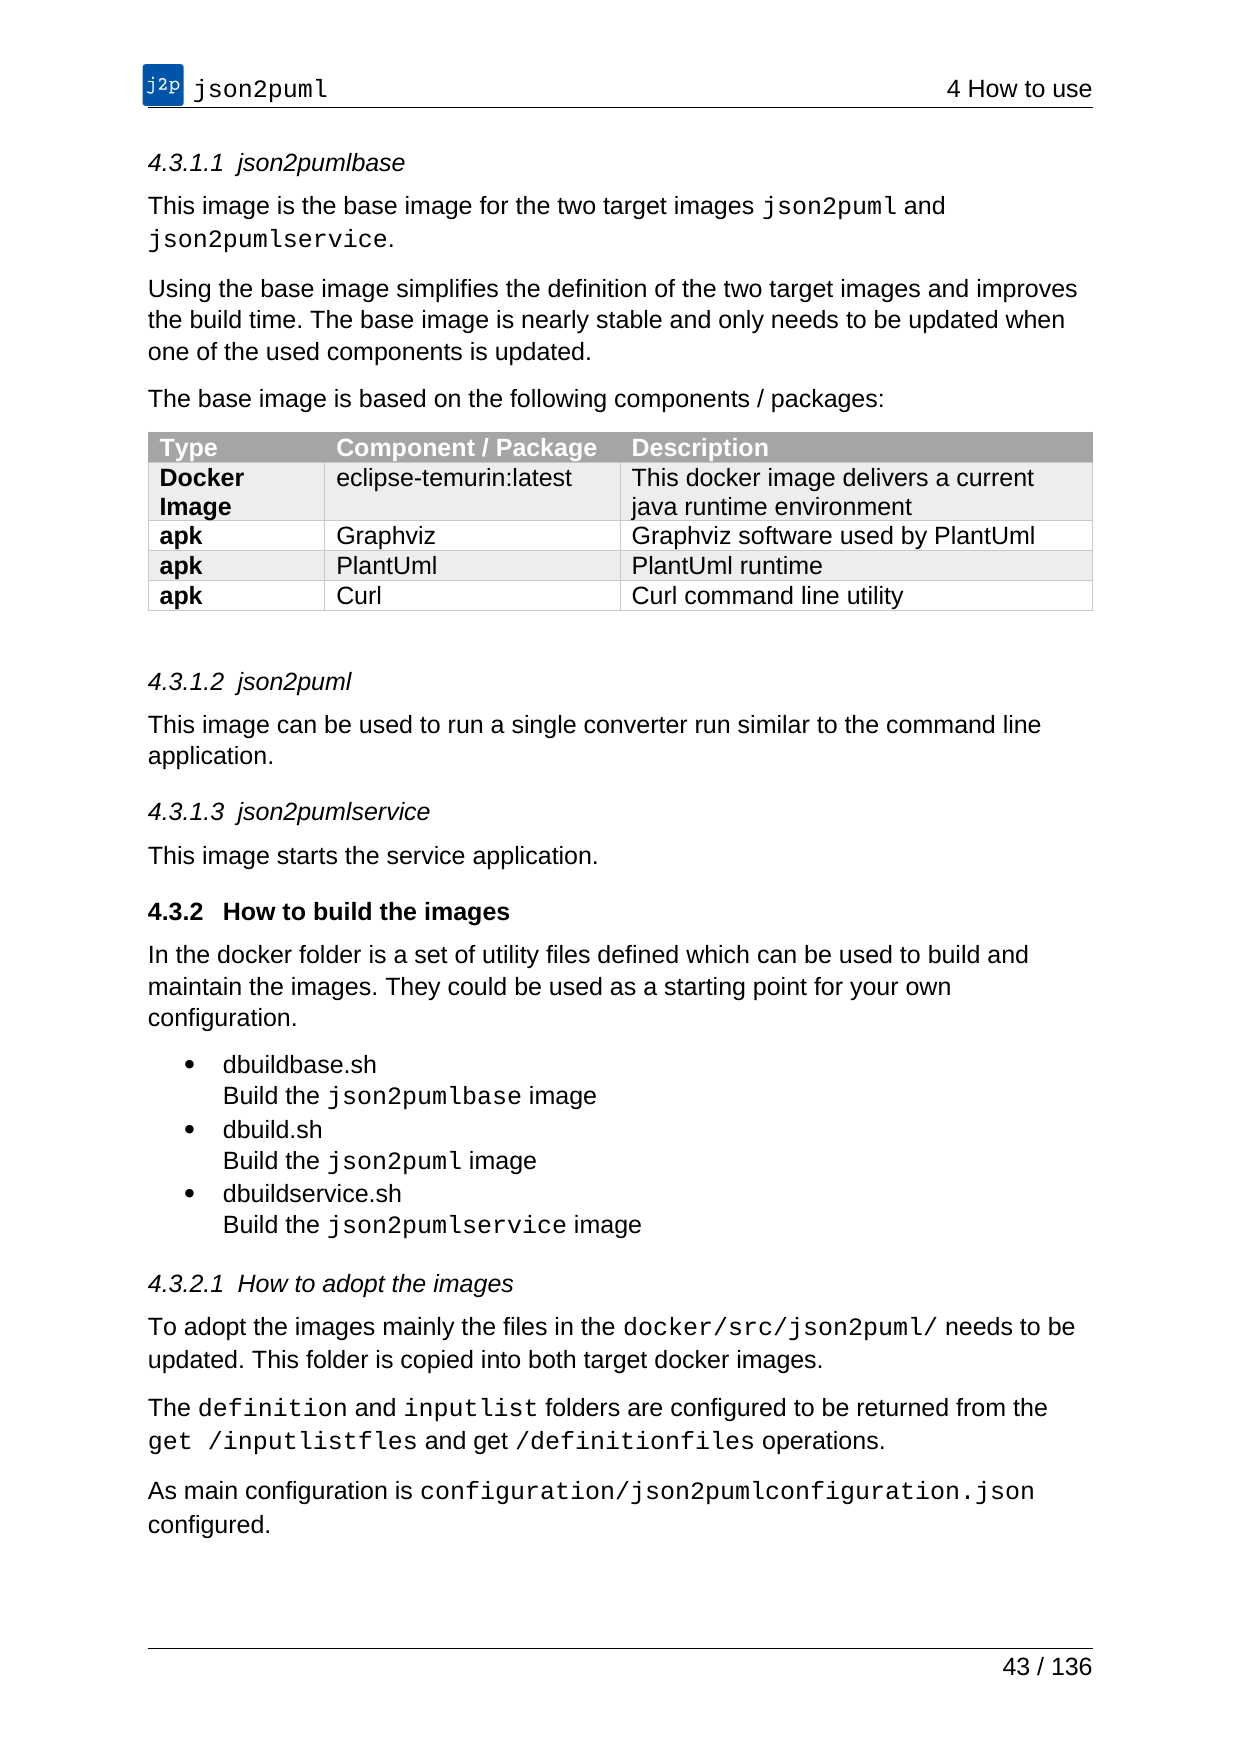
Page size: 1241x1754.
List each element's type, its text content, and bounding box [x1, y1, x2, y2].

subtitle How to build the images [148, 897, 1093, 926]
picture [142, 64, 184, 106]
text The definition and inputlist folders are configured to be returned from the get /inputlistfles and get /definitionfiles operations. [148, 1393, 1093, 1457]
table_cell PlantUml [325, 551, 620, 580]
text This image can be used to run a single converter run similar to the command line application. [148, 710, 1093, 770]
table_header Type [149, 433, 324, 462]
text Using the base image simplifies the definition of the two target images and improves the build time. The base image is nearly stable and only needs to be updated when one of the used components is updated. [148, 274, 1093, 365]
text In the docker folder is a set of utility files defined which can be used to build and maintain the images. They could be used as a starting point for your own configuration. [148, 940, 1093, 1031]
table_cell Graphviz [325, 521, 620, 550]
subtitle json2pumlservice [148, 797, 1093, 826]
text This image is the base image for the two target images json2puml and json2pumlservice. [148, 191, 1093, 255]
table_cell PlantUml runtime [621, 551, 1092, 580]
text As main configuration is configuration/json2pumlconfiguration.json configured. [148, 1476, 1093, 1538]
list dbuildservice.sh Build the json2pumlservice image [185, 1179, 1093, 1241]
table_cell Docker Image [149, 463, 324, 520]
table_cell This docker image delivers a current java runtime environment [621, 463, 1092, 520]
subtitle json2pumlbase [148, 148, 1093, 176]
table_header Description [621, 433, 1092, 462]
table_cell apk [149, 581, 324, 609]
table_cell Graphviz software used by PlantUml [621, 521, 1092, 550]
text The base image is based on the following components / packages: [148, 384, 1093, 413]
table_cell eclipse-temurin:latest [325, 463, 620, 520]
table_cell apk [149, 551, 324, 580]
text To adopt the images mainly the files in the docker/src/json2puml/ needs to be updated. This folder is copied into both target docker images. [148, 1312, 1093, 1374]
table_header Component / Package [325, 433, 620, 462]
list dbuild.sh Build the json2puml image [185, 1115, 1093, 1177]
table_cell Curl command line utility [621, 581, 1092, 609]
subtitle How to adopt the images [148, 1269, 1093, 1297]
list dbuildbase.sh Build the json2pumlbase image [185, 1050, 1093, 1112]
table_cell Curl [325, 581, 620, 609]
table_cell apk [149, 521, 324, 550]
subtitle json2puml [148, 667, 1093, 695]
text This image starts the service application. [148, 841, 1093, 869]
